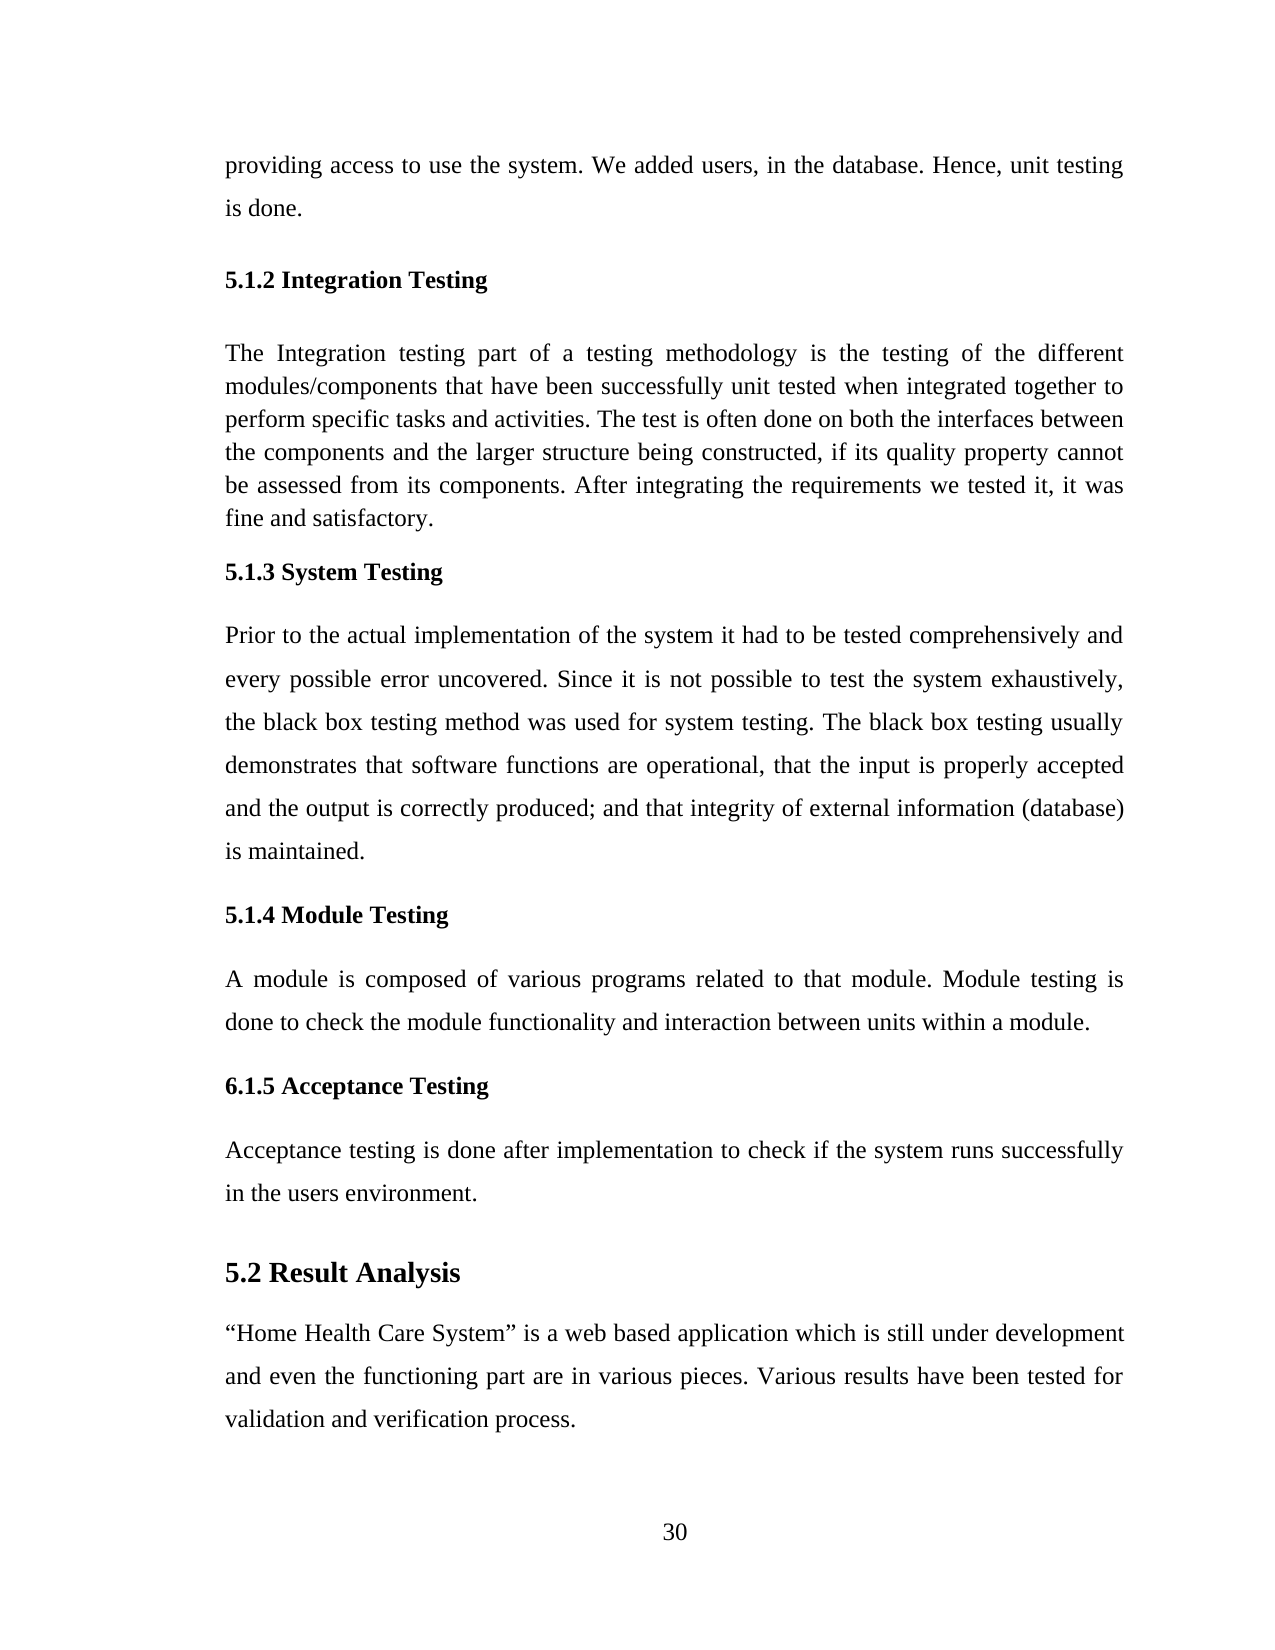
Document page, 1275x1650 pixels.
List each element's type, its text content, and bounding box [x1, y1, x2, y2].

text 6.1.5 Acceptance Testing [225, 1071, 1125, 1100]
text Acceptance testing is done after implementation to check if the system runs successfully in the users environment. [225, 1135, 1125, 1207]
subtitle 5.1.2 Integration Testing [225, 265, 1125, 294]
text 5.1.4 Module Testing [225, 900, 1125, 929]
text A module is composed of various programs related to that module. Module testing is done to check the module functionality and interaction between units within a module. [225, 964, 1125, 1036]
text The Integration testing part of a testing methodology is the testing of the different modules/components that have been successfully unit tested when integrated together to perform specific tasks and activities. The test is often done on both the interfaces between the components and the larger structure being constructed, if its quality property cannot be assessed from its components. After integrating the requirements we tested it, it was fine and satisfactory. [225, 338, 1125, 532]
text “Home Health Care System” is a web based application which is still under development and even the functioning part are in various pieces. Various results have been tested for validation and verification process. [225, 1318, 1125, 1433]
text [225, 150, 1125, 222]
text 5.1.3 System Testing [225, 557, 1125, 585]
subtitle 5.2 Result Analysis [225, 1255, 1125, 1288]
text Prior to the actual implementation of the system it had to be tested comprehensively and every possible error uncovered. Since it is not possible to test the system exhaustively, the black box testing method was used for system testing. The black box testing usually demonstrates that software functions are operational, that the input is properly accepted and the output is correctly produced; and that integrity of external information (database) is maintained. [225, 621, 1125, 865]
